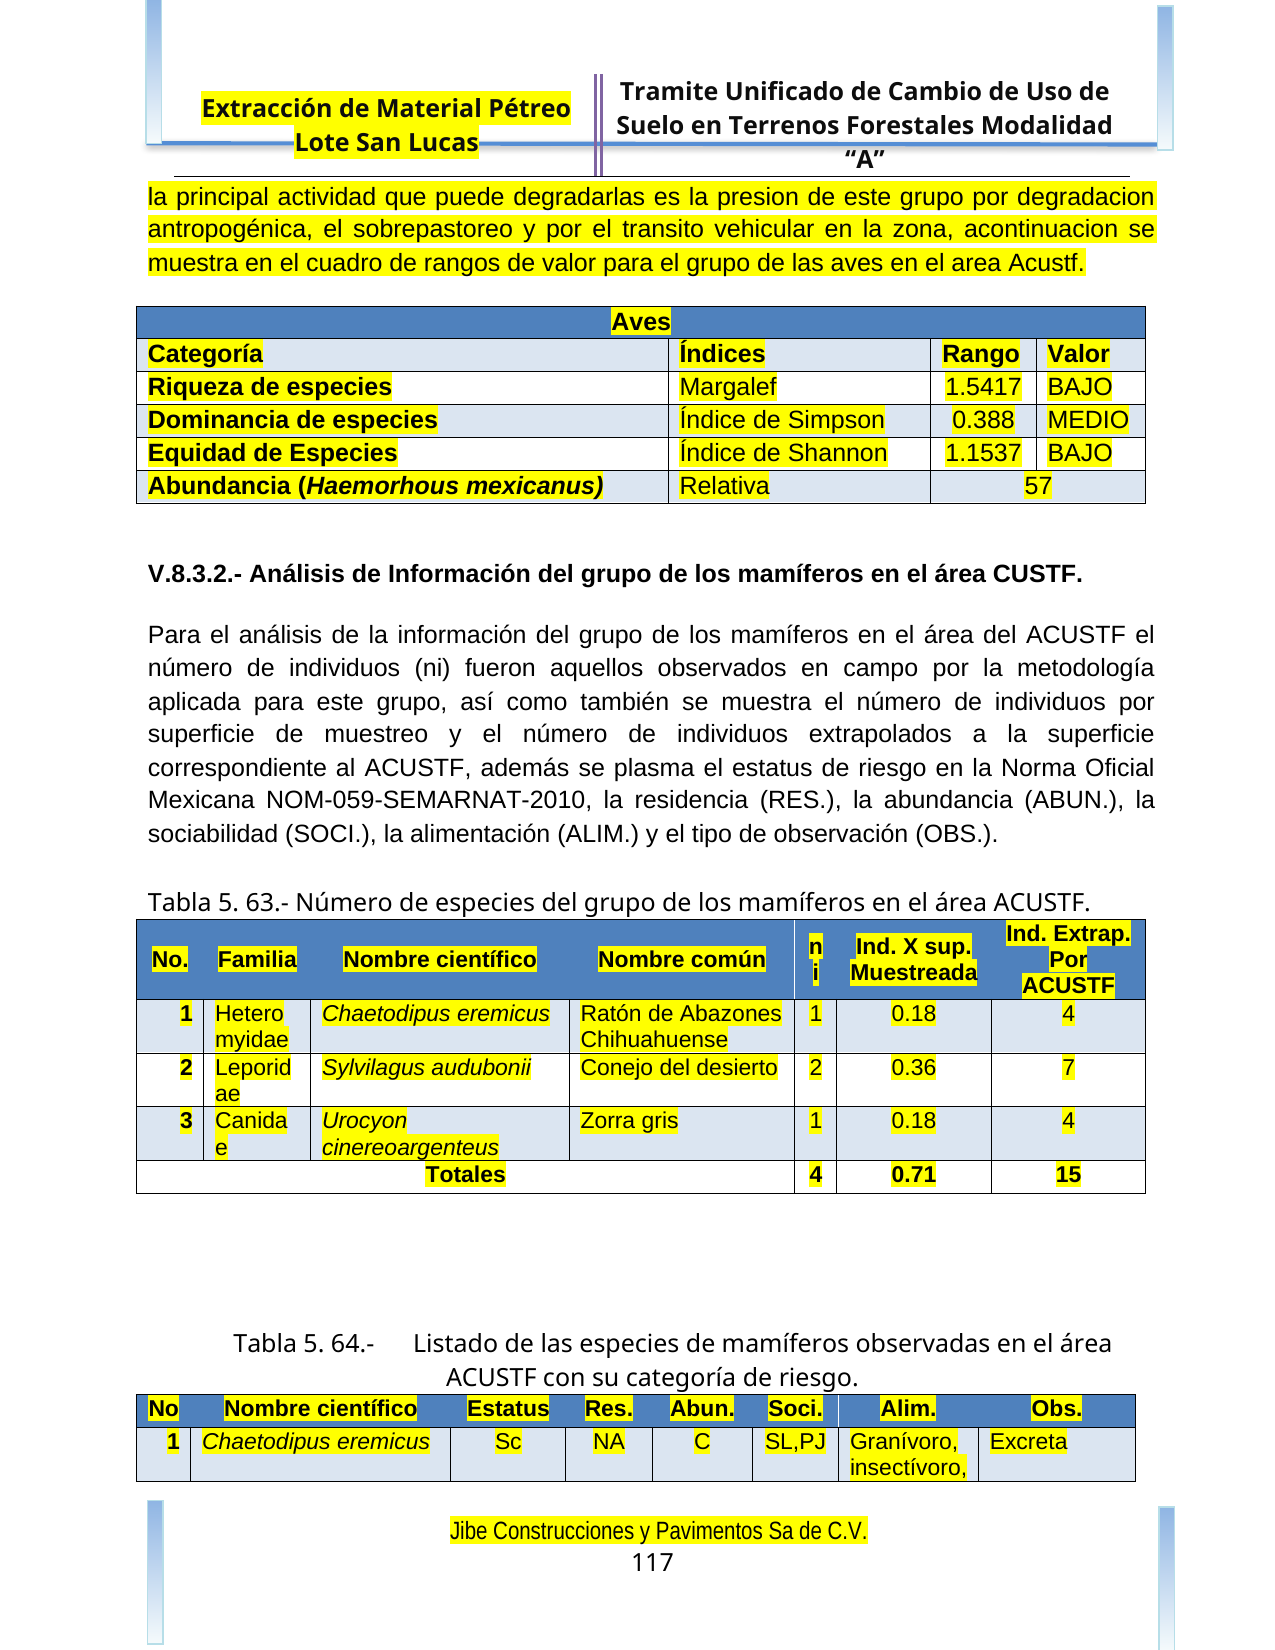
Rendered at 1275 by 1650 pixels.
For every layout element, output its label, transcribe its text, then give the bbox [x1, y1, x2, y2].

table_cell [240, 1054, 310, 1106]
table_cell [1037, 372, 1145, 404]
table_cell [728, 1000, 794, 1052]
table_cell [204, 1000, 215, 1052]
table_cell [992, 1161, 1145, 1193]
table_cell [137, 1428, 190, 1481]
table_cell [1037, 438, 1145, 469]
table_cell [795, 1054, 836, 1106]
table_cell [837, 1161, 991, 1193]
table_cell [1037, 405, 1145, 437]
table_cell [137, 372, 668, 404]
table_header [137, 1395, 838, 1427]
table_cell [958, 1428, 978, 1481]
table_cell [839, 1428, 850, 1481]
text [148, 160, 1157, 181]
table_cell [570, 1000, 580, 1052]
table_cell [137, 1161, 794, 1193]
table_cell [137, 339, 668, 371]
text Para el análisis de la información del grupo de los mamíferos en el área del ACUSTF el número de individuos (ni) fueron aquellos observados en campo por la metodología aplicada para este grupo, así como también se muestra el número de individuos por superficie de muestreo y el número de individuos extrapolados a la superficie correspondiente al ACUSTF, además se plasma el estatus de riesgo en la Norma Oficial Mexicana NOM-059-SEMARNAT-2010, la residencia (RES.), la abundancia (ABUN.), la sociabilidad (SOCI.), la alimentación (ALIM.) y el tipo de observación (OBS.). [148, 620, 1157, 847]
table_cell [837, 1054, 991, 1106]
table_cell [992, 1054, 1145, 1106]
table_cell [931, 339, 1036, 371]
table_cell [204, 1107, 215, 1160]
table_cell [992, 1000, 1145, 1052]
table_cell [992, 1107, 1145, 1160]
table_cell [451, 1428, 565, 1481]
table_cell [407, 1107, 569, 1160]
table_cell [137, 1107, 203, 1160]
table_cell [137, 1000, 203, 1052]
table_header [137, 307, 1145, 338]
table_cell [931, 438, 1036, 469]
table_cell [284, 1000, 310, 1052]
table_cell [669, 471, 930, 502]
text Listado de las especies de mamíferos observadas en el área ACUSTF con su categoría de riesgo. [148, 1326, 1157, 1394]
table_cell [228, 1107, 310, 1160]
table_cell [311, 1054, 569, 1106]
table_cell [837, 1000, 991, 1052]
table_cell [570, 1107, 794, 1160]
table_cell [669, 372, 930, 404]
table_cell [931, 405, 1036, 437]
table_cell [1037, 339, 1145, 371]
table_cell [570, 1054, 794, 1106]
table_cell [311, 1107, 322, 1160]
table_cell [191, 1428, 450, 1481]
text Número de especies del grupo de los mamíferos en el área ACUSTF. [148, 884, 1157, 919]
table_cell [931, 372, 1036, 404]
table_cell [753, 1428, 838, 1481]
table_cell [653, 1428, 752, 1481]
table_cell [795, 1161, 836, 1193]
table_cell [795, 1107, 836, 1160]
subtitle V.8.3.2.- Análisis de Información del grupo de los mamíferos en el área CUSTF. [148, 559, 1157, 587]
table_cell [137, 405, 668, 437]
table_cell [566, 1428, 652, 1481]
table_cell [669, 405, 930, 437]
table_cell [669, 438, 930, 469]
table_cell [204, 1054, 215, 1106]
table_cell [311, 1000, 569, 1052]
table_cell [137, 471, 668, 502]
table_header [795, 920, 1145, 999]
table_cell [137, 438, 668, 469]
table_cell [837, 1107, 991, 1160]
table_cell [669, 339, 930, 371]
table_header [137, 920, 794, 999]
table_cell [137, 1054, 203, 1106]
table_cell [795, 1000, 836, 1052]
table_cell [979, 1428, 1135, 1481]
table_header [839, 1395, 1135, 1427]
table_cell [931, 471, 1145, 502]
